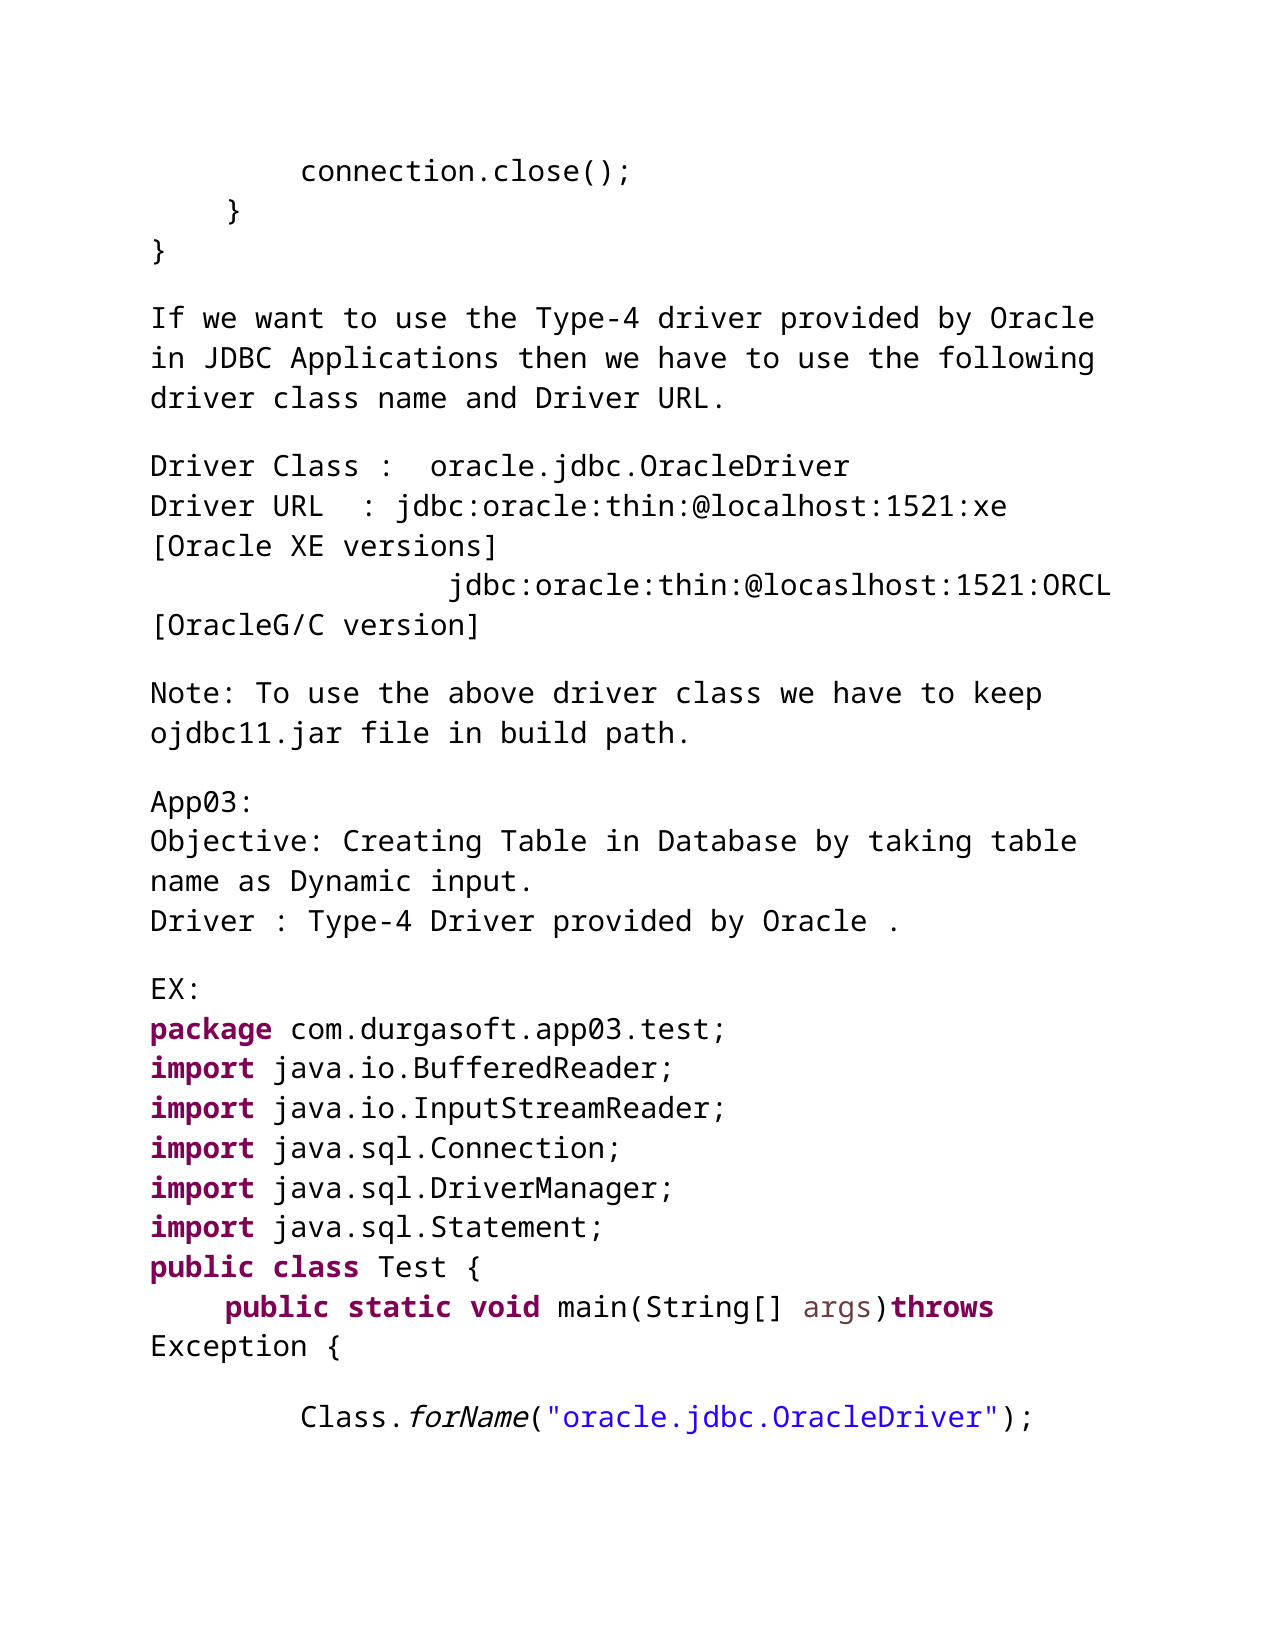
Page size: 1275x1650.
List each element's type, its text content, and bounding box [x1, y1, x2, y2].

text App03: [150, 781, 1125, 821]
text EX: [150, 968, 1125, 1008]
text public class Test { [150, 1246, 1125, 1286]
text Driver URL : jdbc:oracle:thin:@localhost:1521:xe [Oracle XE versions] [150, 485, 1125, 565]
text import java.io.BufferedReader; [150, 1048, 1125, 1087]
text import java.sql.Statement; [150, 1207, 1125, 1246]
text Class.forName("oracle.jdbc.OracleDriver"); [150, 1397, 1125, 1436]
text import java.sql.DriverManager; [150, 1167, 1125, 1207]
text connection.close(); [150, 150, 1125, 190]
text import java.sql.Connection; [150, 1127, 1125, 1167]
text import java.io.InputStreamReader; [150, 1087, 1125, 1127]
text public static void main(String[] args)throws Exception { [150, 1286, 1125, 1365]
text Objective: Creating Table in Database by taking table name as Dynamic input. [150, 821, 1125, 900]
text package com.durgasoft.app03.test; [150, 1008, 1125, 1048]
text If we want to use the Type-4 driver provided by Oracle in JDBC Applications then we have to use the following driver class name and Driver URL. [150, 298, 1125, 417]
text } [150, 229, 1125, 269]
text Driver : Type-4 Driver provided by Oracle . [150, 900, 1125, 940]
text Note: To use the above driver class we have to keep ojdbc11.jar file in build path. [150, 673, 1125, 752]
text Driver Class : oracle.jdbc.OracleDriver [150, 446, 1125, 485]
text } [150, 190, 1125, 229]
text jdbc:oracle:thin:@locaslhost:1521:ORCL[OracleG/C version] [150, 565, 1125, 644]
